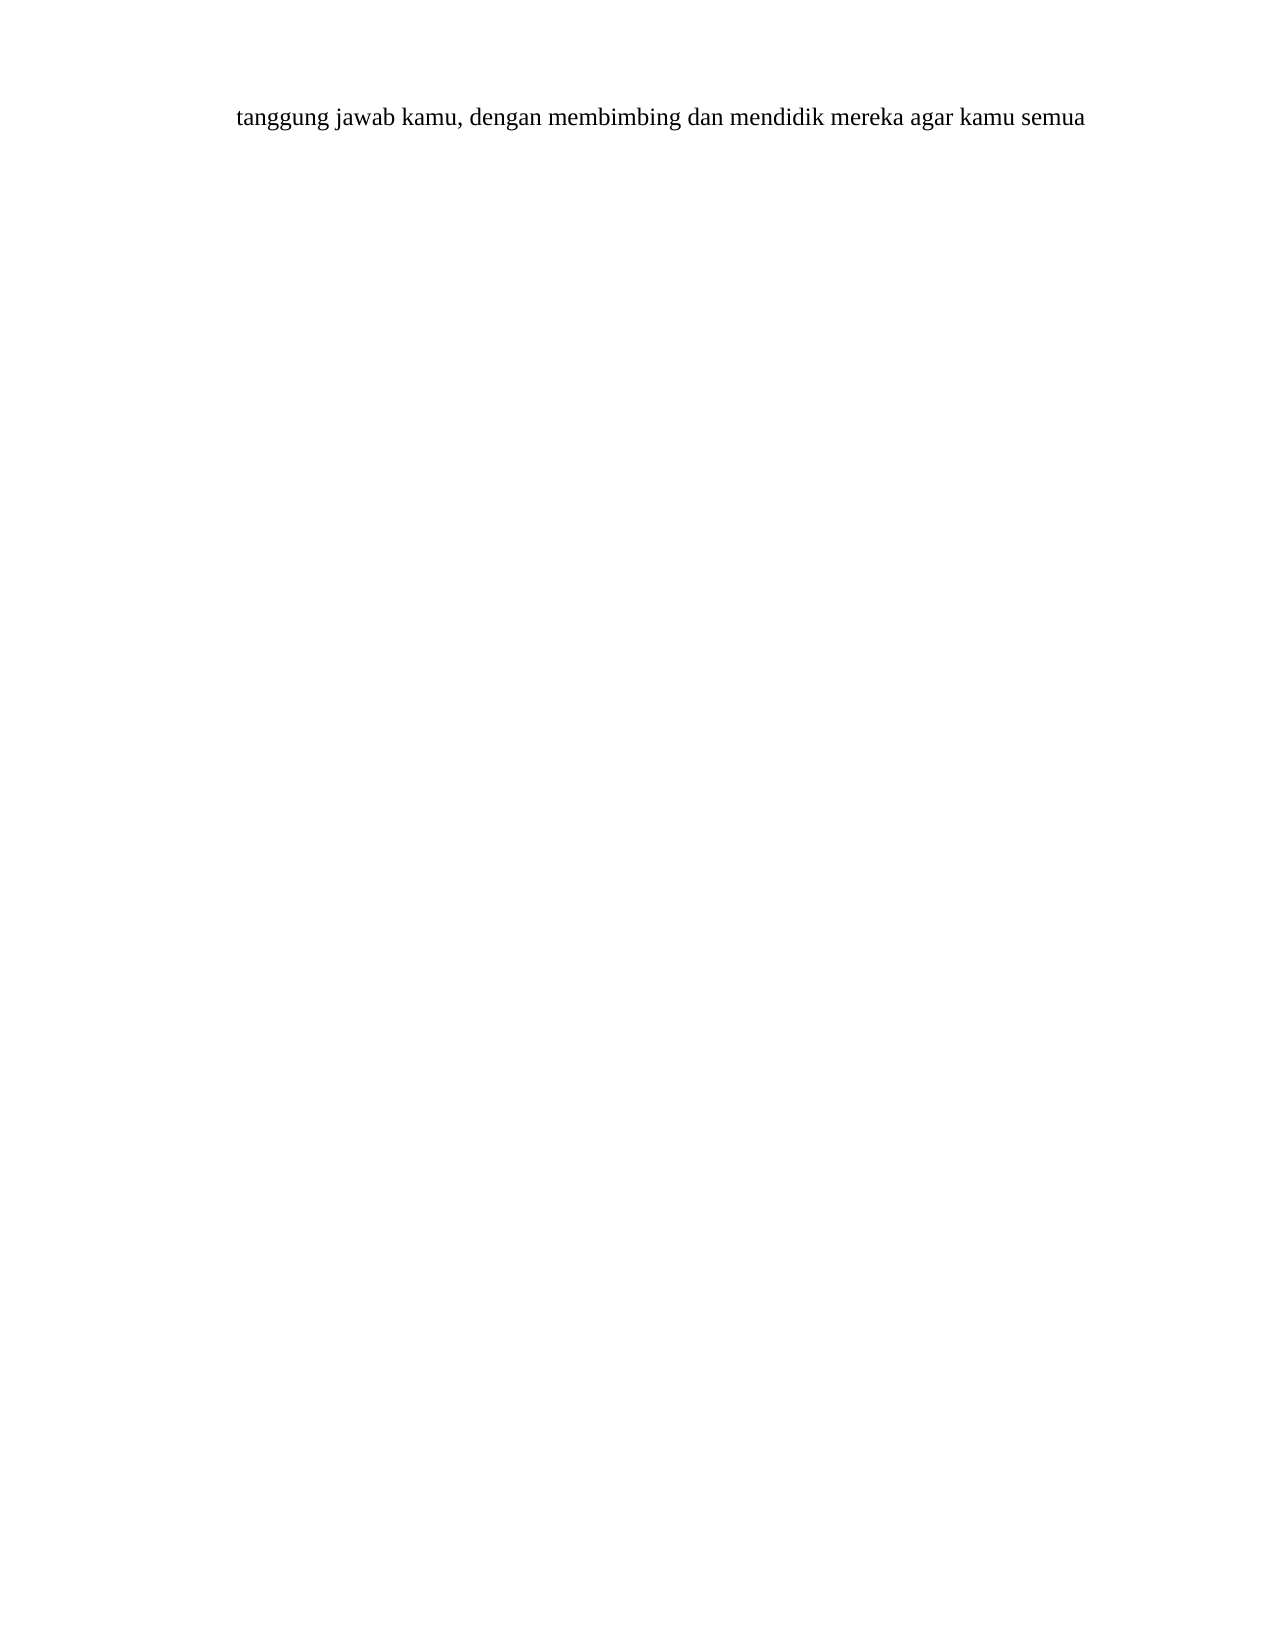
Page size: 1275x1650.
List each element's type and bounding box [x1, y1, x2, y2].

text [236, 102, 1098, 131]
